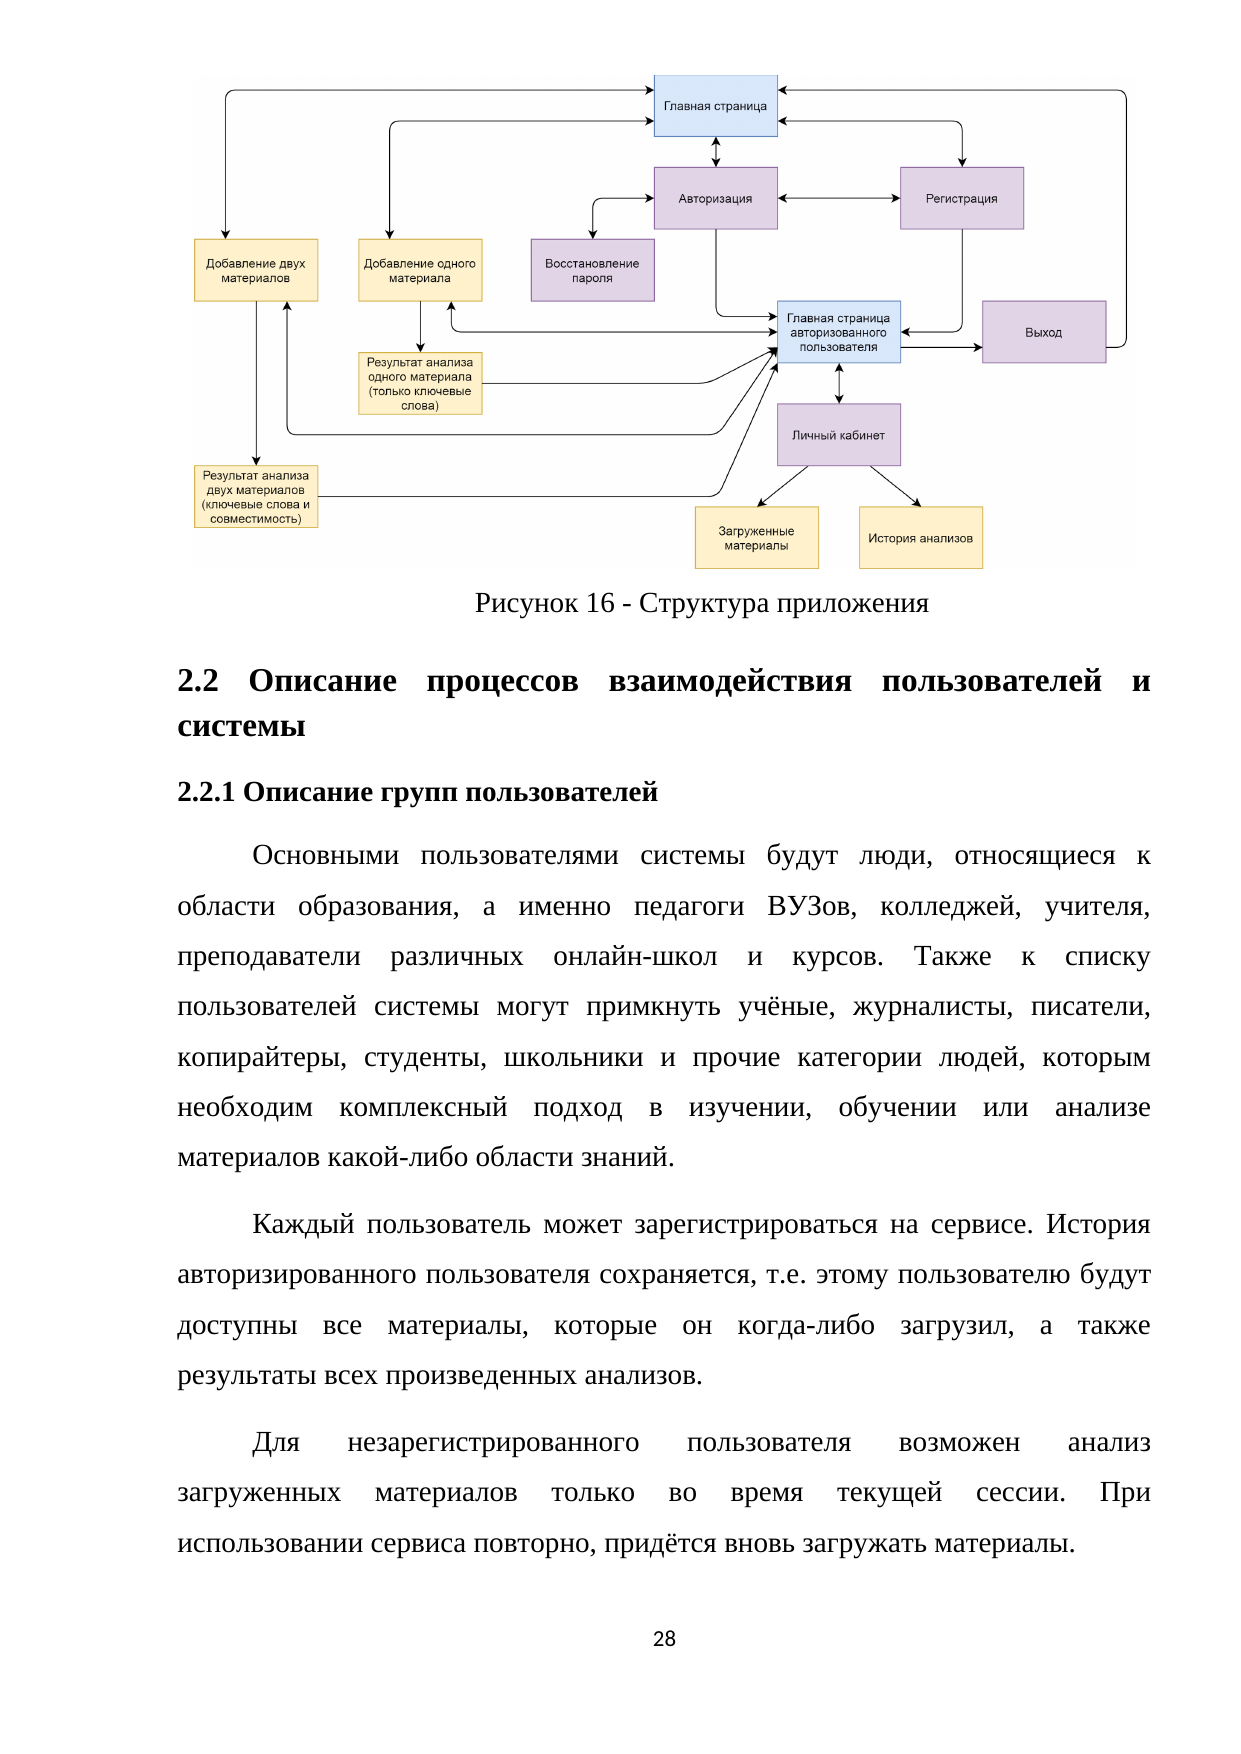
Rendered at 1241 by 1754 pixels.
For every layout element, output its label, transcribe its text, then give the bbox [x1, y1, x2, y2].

text Для незарегистрированного пользователя возможен анализ загруженных материалов только во время текущей сессии. При использовании сервиса повторно, придётся вновь загружать материалы. [177, 1424, 1152, 1558]
text Каждый пользователь может зарегистрироваться на сервисе. История авторизированного пользователя сохраняется, т.е. этому пользователю будут доступны все материалы, которые он когда-либо загрузил, а также результаты всех произведенных анализов. [177, 1206, 1152, 1391]
text Основными пользователями системы будут люди, относящиеся к области образования, а именно педагоги ВУЗов, колледжей, учителя, преподаватели различных онлайн-школ и курсов. Также к списку пользователей системы могут примкнуть учёные, журналисты, писатели, копирайтеры, студенты, школьники и прочие категории людей, которым необходим комплексный подход в изучении, обучении или анализе материалов какой-либо области знаний. [177, 837, 1152, 1173]
text Рисунок 16 - Структура приложения [177, 585, 1152, 619]
subtitle 2.2.1 Описание групп пользователей [177, 774, 1152, 807]
subtitle 2.2 Описание процессов взаимодействия пользователей и системы [177, 661, 1152, 743]
picture [194, 75, 1135, 569]
